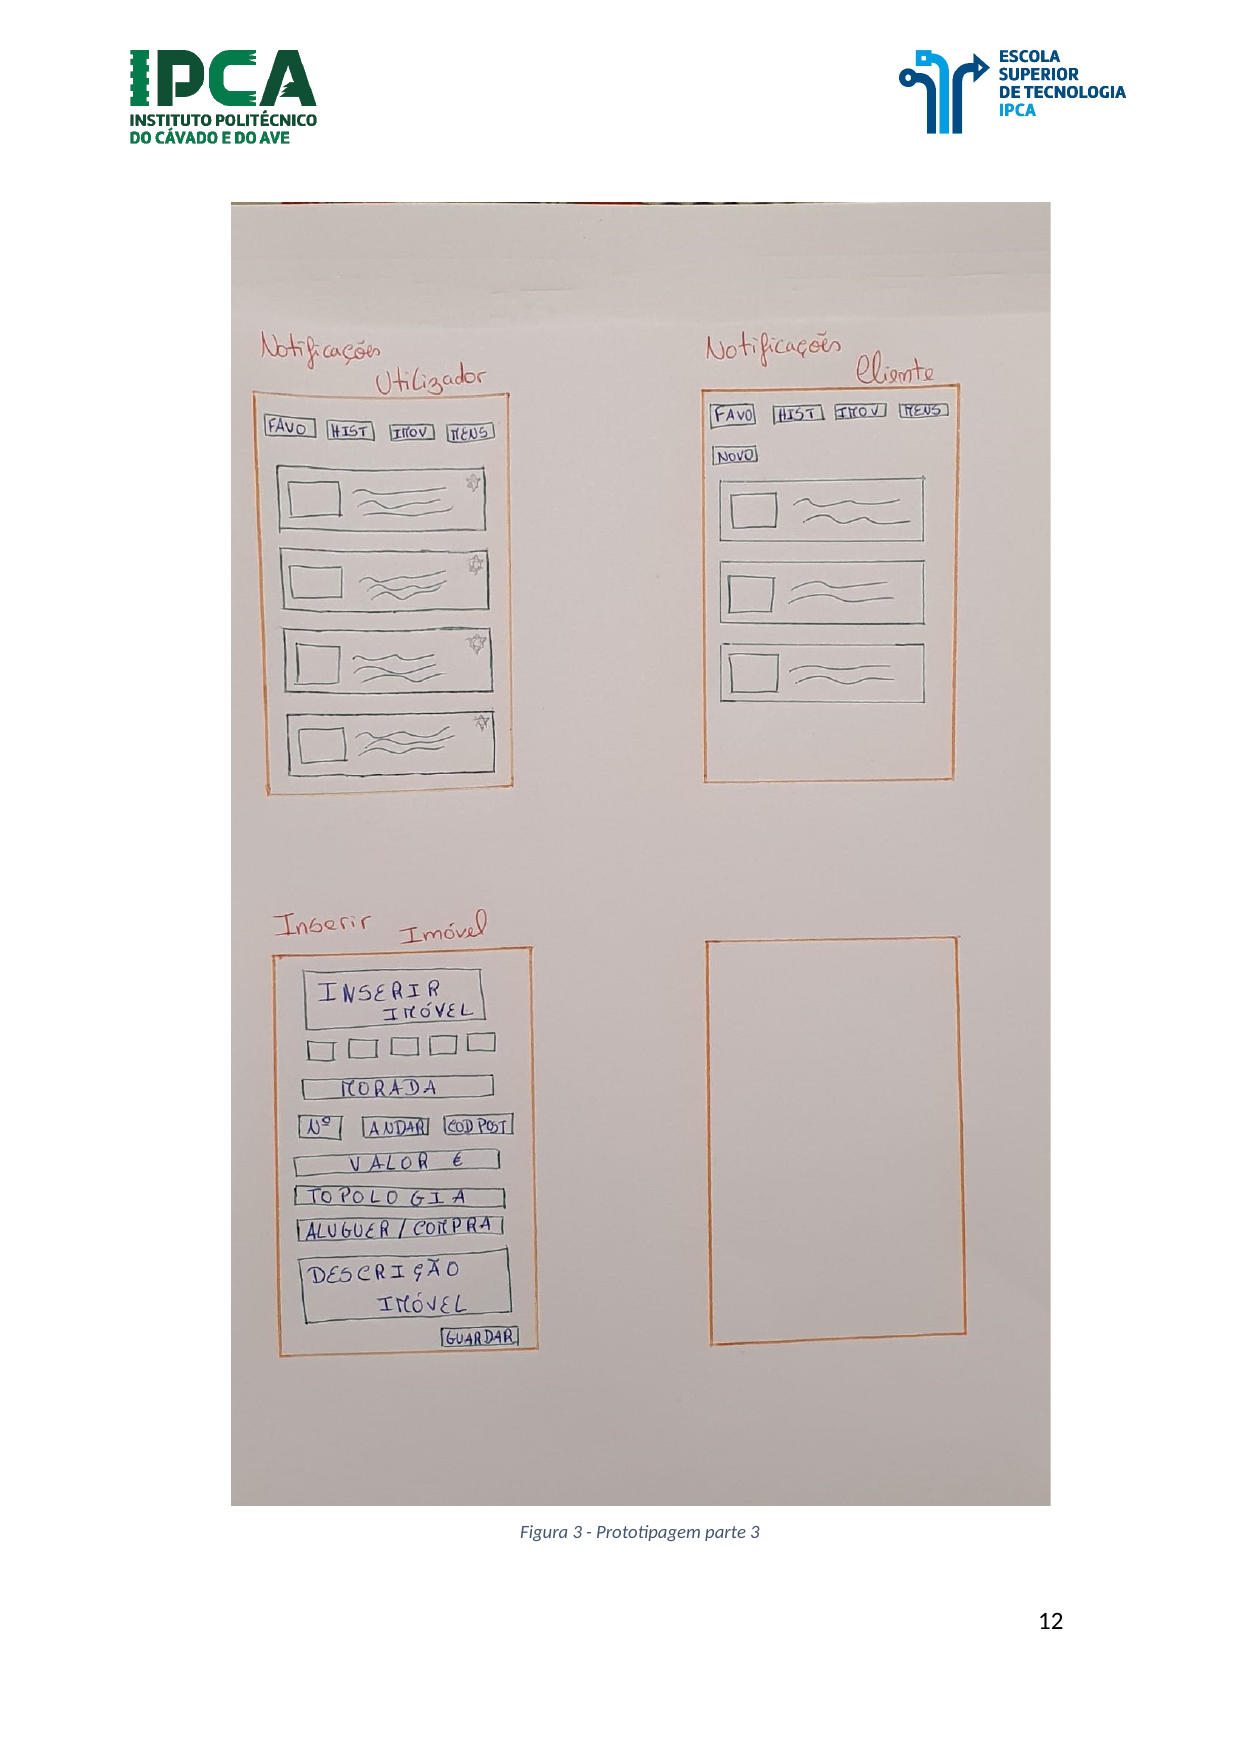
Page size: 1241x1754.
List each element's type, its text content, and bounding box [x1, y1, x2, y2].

picture [126, 46, 318, 144]
picture [896, 46, 1132, 138]
picture [231, 202, 1051, 1506]
